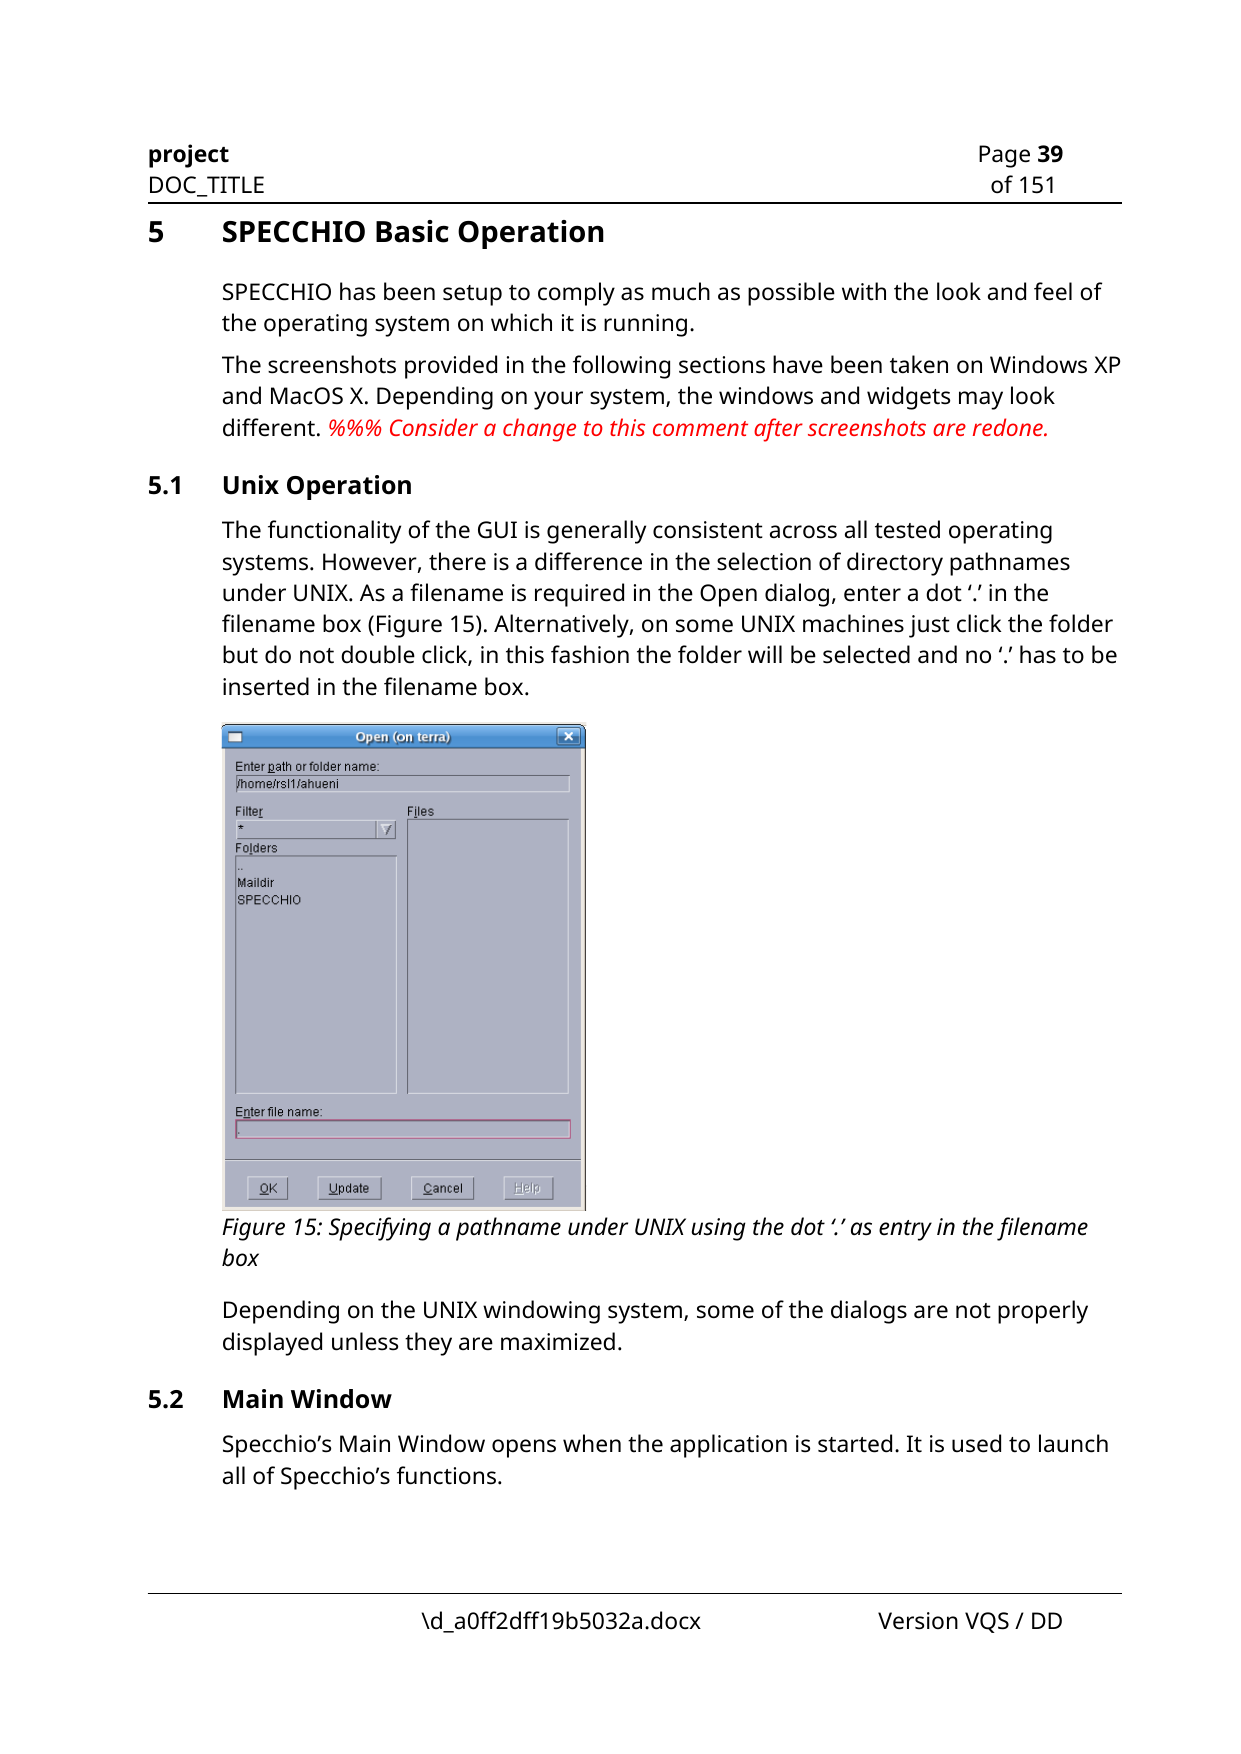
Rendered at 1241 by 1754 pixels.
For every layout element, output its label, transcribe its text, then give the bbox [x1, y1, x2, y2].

subtitle SPECCHIO Basic Operation [148, 211, 1122, 251]
text The screenshots provided in the following sections have been taken on Windows XP and MacOS X. Depending on your system, the windows and widgets may look different. %%% Consider a change to this comment after screenshots are redone. [222, 349, 1122, 443]
subtitle Unix Operation [148, 468, 1122, 502]
text Figure 15: Specifying a pathname under UNIX using the dot ‘.’ as entry in the filename box [222, 1211, 1122, 1273]
text The functionality of the GUI is generally consistent across all tested operating systems. However, there is a difference in the selection of directory pathnames under UNIX. As a filename is required in the Open dialog, enter a dot ‘.’ in the filename box (Figure 15). Alternatively, on some UNIX machines just click the folder but do not double click, in this fashion the folder will be selected and no ‘.’ has to be inserted in the filename box. [222, 514, 1122, 702]
subtitle Main Window [148, 1382, 1122, 1416]
text Specchio’s Main Window opens when the application is started. It is used to launch all of Specchio’s functions. [222, 1428, 1122, 1491]
text Depending on the UNIX windowing system, some of the dialogs are not properly displayed unless they are maximized. [222, 1294, 1122, 1357]
text SPECCHIO has been setup to comply as much as possible with the look and feel of the operating system on which it is running. [222, 276, 1122, 339]
picture [221, 722, 587, 1211]
